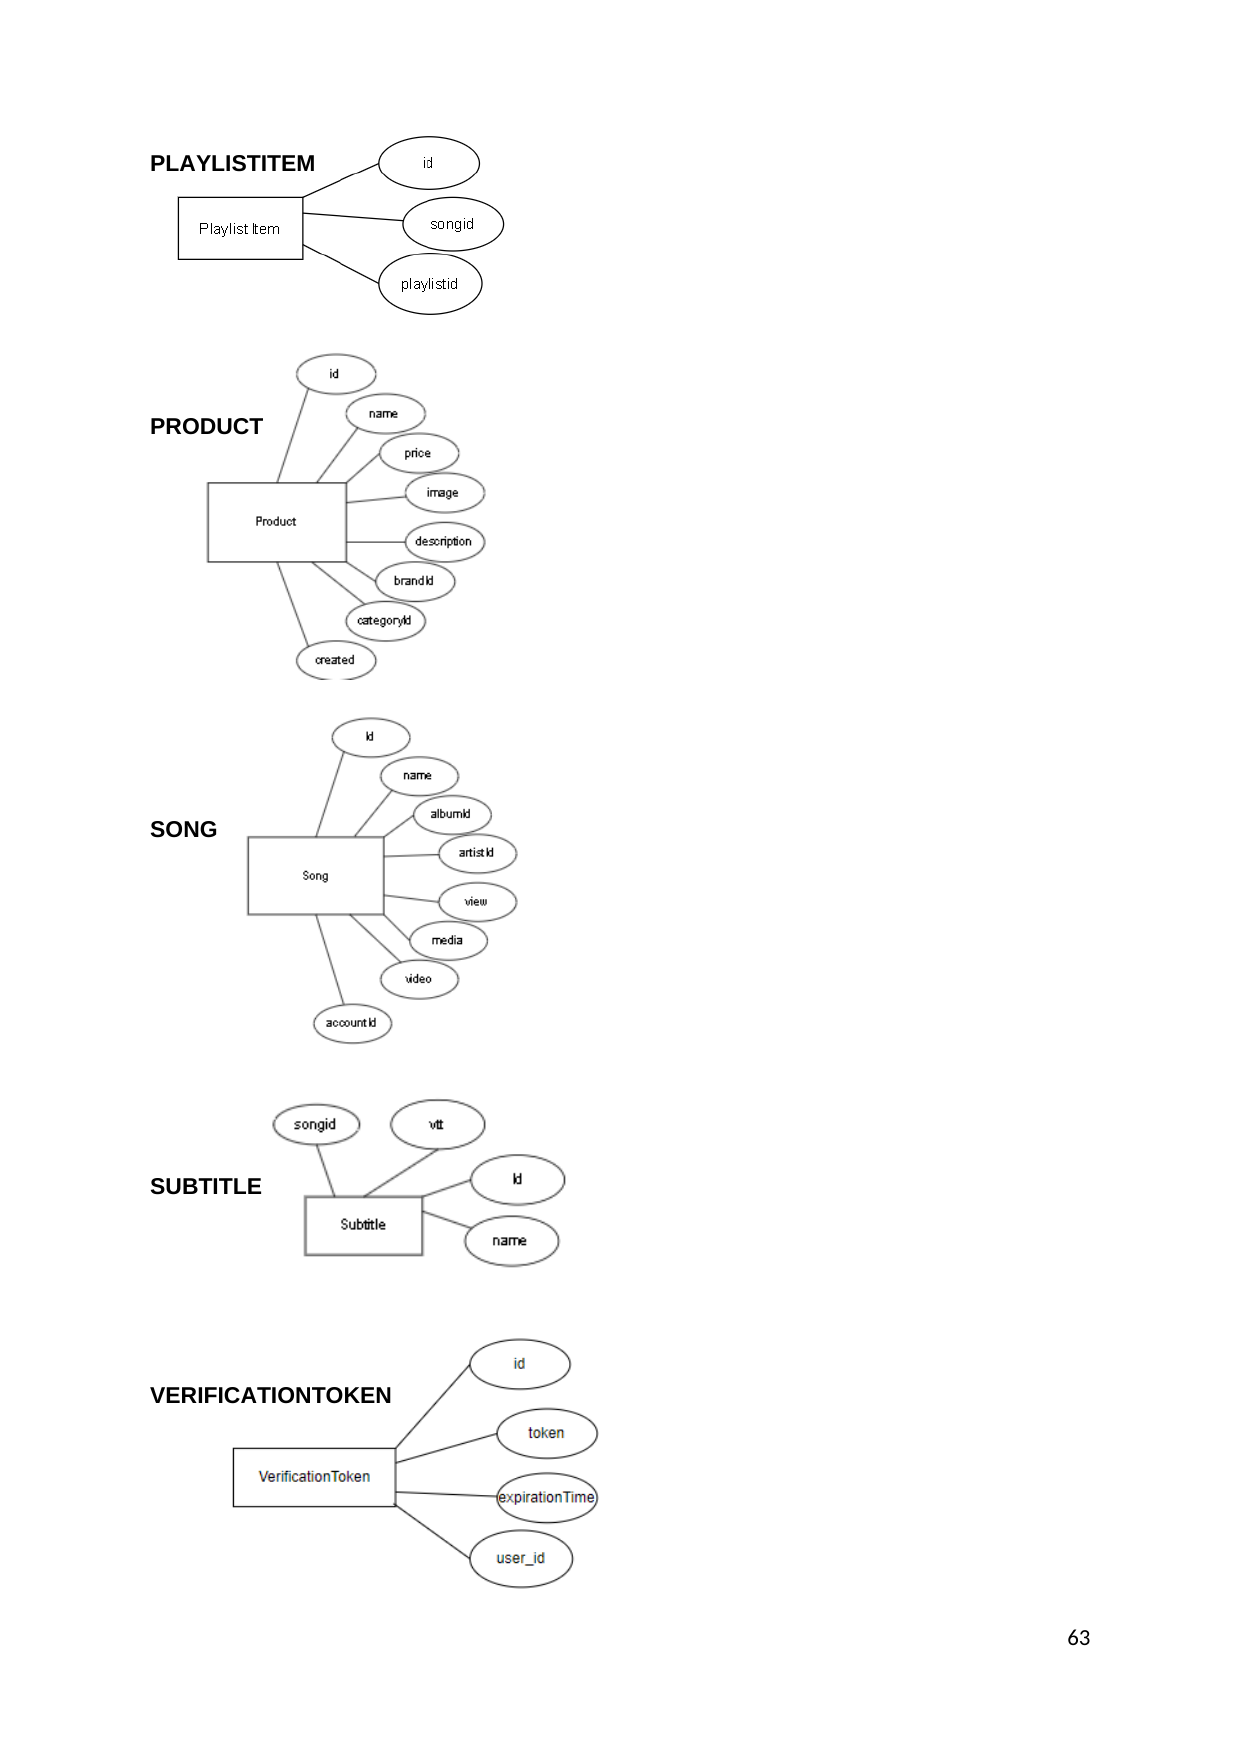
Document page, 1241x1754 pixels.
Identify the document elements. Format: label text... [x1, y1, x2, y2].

subtitle PRODUCT [150, 413, 1090, 439]
subtitle SUBTITLE [150, 1173, 1090, 1199]
picture [244, 843, 532, 1054]
subtitle VERIFICATIONTOKEN [150, 1382, 1090, 1408]
picture [200, 348, 491, 413]
subtitle PLAYLISTITEM [150, 150, 1090, 176]
picture [254, 1073, 589, 1173]
picture [228, 1408, 610, 1590]
subtitle SONG [150, 816, 1090, 843]
picture [200, 439, 491, 680]
picture [254, 1199, 589, 1302]
picture [228, 1330, 610, 1382]
picture [244, 715, 532, 816]
picture [168, 129, 514, 150]
picture [168, 176, 514, 336]
